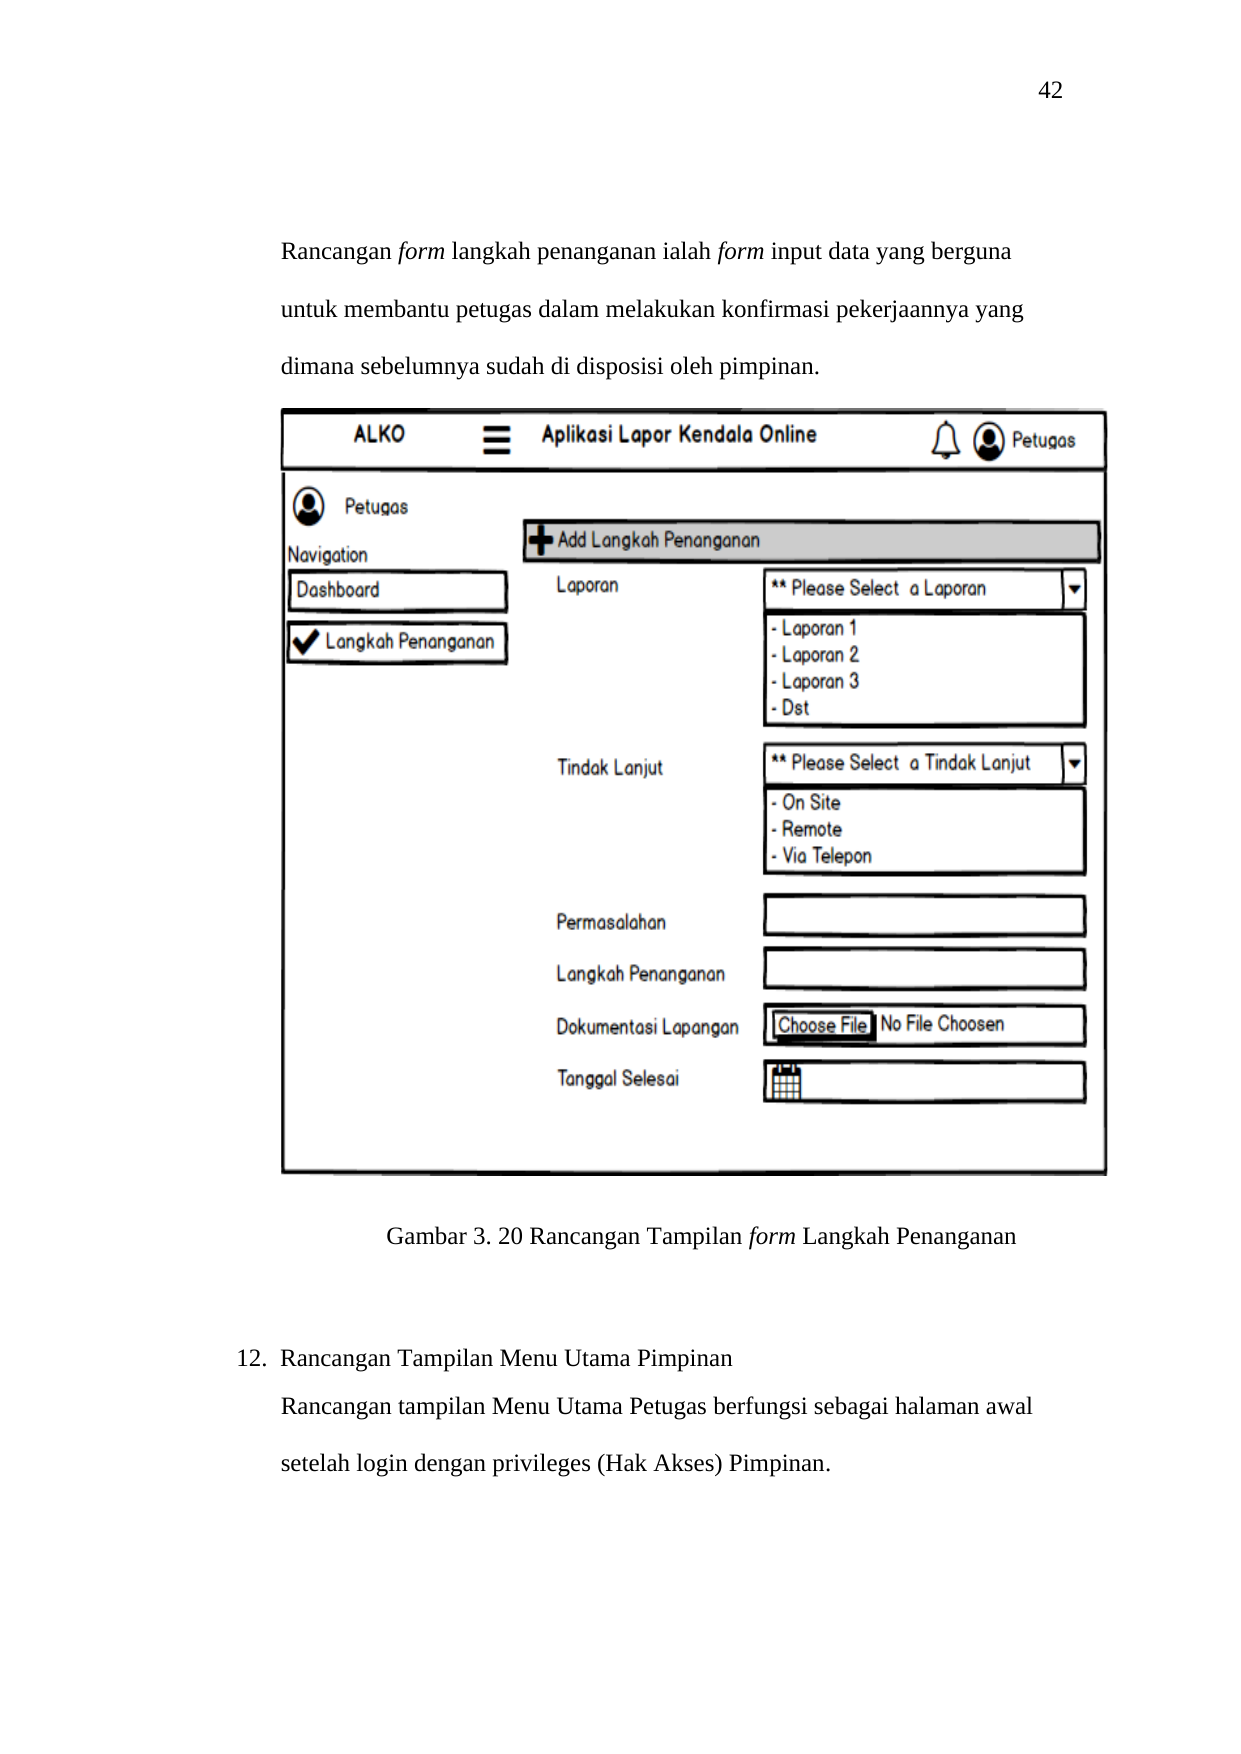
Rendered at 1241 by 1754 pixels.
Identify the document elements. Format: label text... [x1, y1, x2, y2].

picture [280, 408, 1108, 1176]
text 12. Rancangan Tampilan Menu Utama Pimpinan [236, 1343, 1063, 1372]
text Rancangan tampilan Menu Utama Petugas berfungsi sebagai halaman awal setelah login dengan privileges (Hak Akses) Pimpinan. [281, 1391, 1063, 1477]
text Rancangan form langkah penanganan ialah form input data yang berguna untuk membantu petugas dalam melakukan konfirmasi pekerjaannya yang dimana sebelumnya sudah di disposisi oleh pimpinan. [281, 236, 1063, 408]
text Gambar 3. 20 Rancangan Tampilan form Langkah Penanganan [356, 1221, 1063, 1250]
